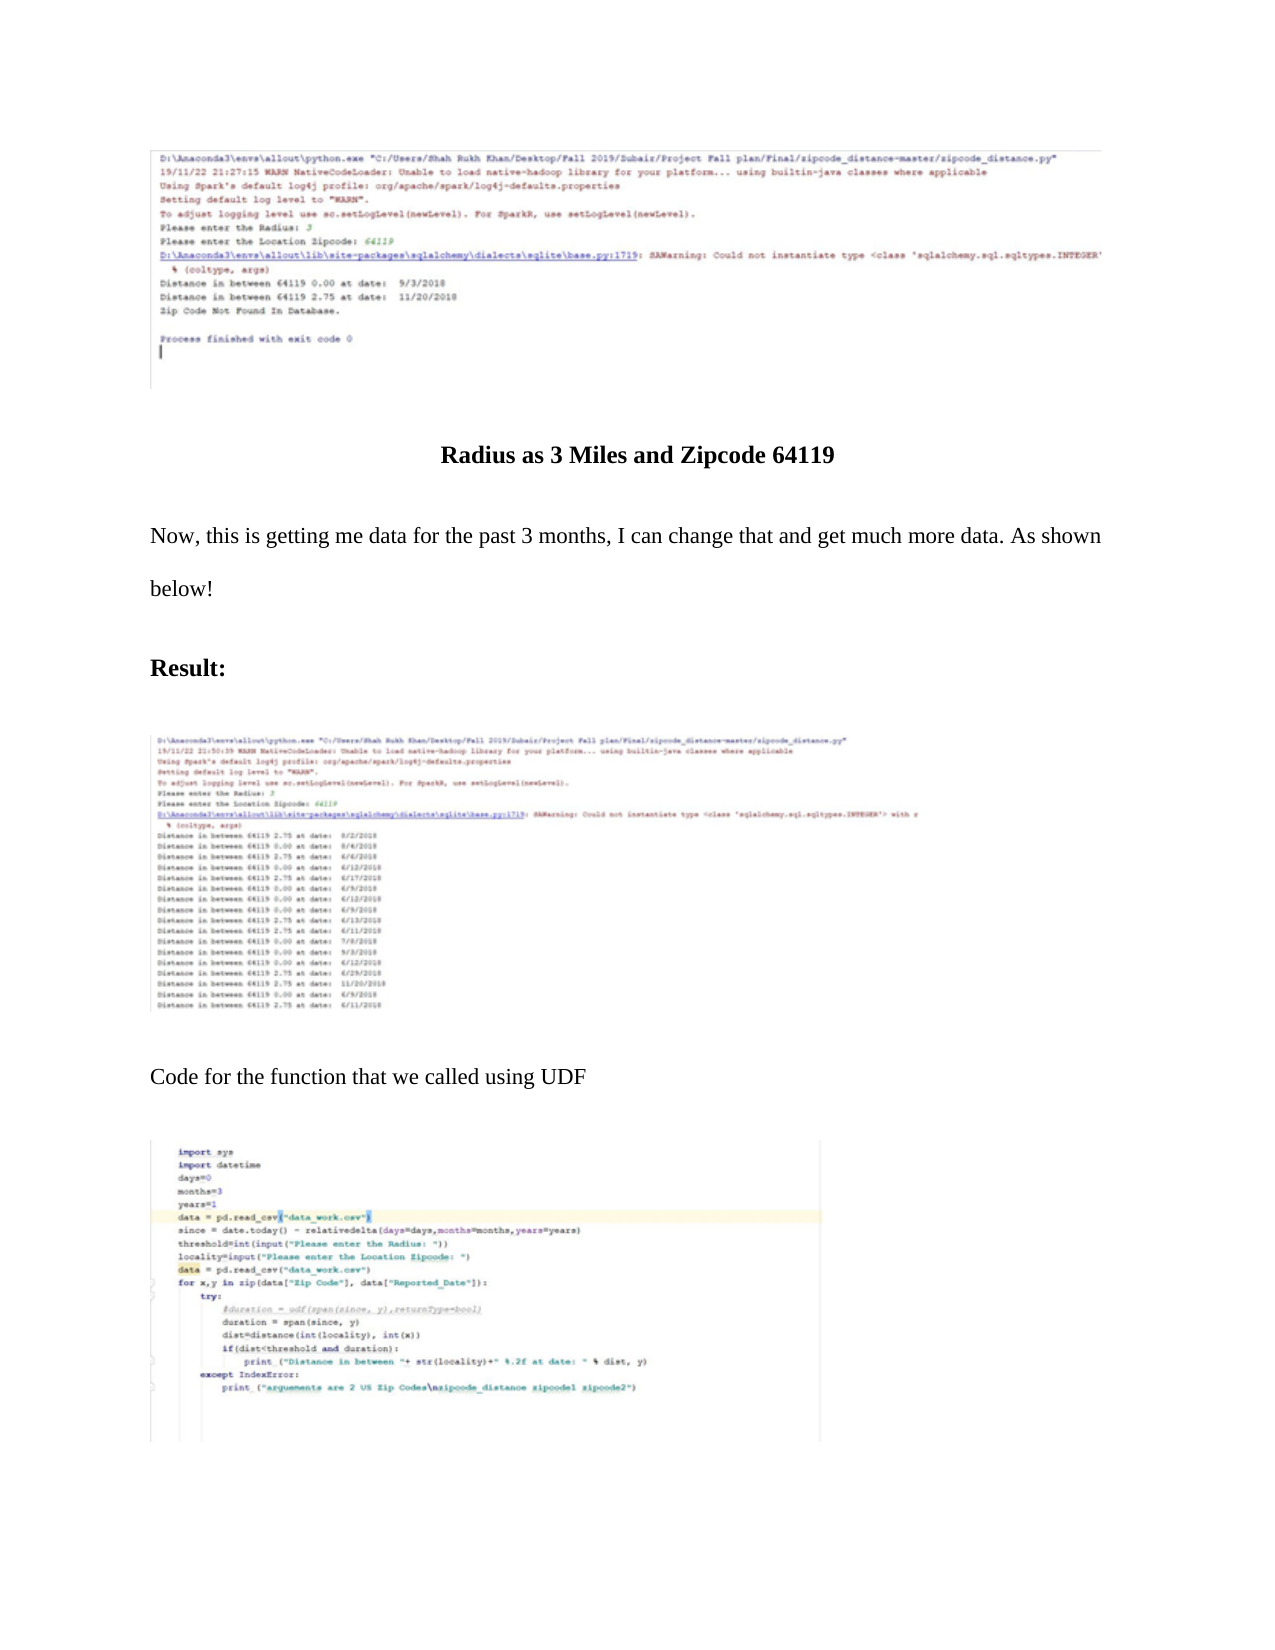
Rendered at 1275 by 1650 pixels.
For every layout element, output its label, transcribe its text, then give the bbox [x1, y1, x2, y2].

picture [150, 735, 919, 1012]
picture [150, 1140, 823, 1442]
picture [150, 150, 1102, 389]
text Result: [150, 653, 1125, 681]
text Code for the function that we called using UDF [150, 1063, 1125, 1089]
text Radius as 3 Miles and Zipcode 64119 [150, 440, 1125, 468]
text Now, this is getting me data for the past 3 months, I can change that and get much more data. As shown below! [150, 522, 1125, 601]
